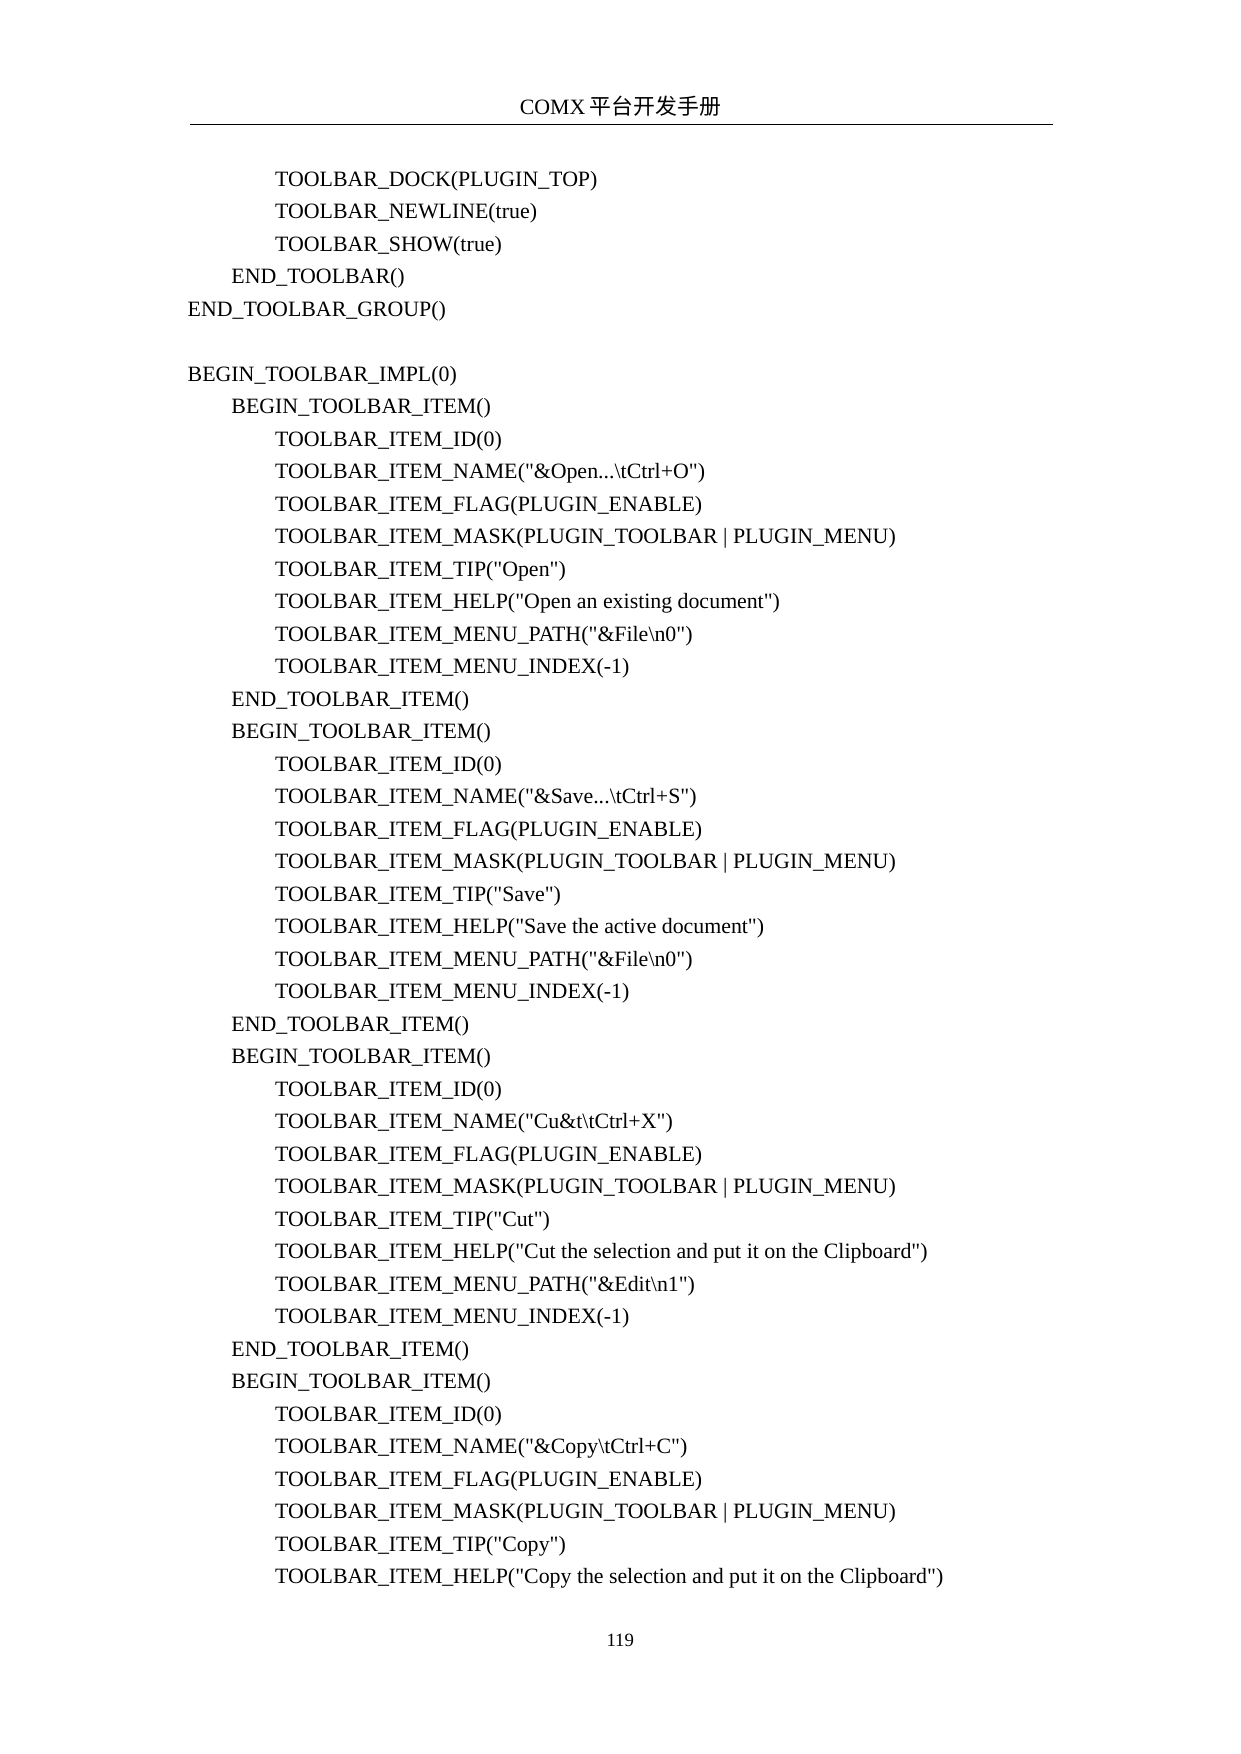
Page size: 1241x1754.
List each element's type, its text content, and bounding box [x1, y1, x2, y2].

text TOOLBAR_ITEM_MASK(PLUGIN_TOOLBAR | PLUGIN_MENU) [187, 844, 1053, 877]
text TOOLBAR_ITEM_MENU_INDEX(-1) [187, 974, 1053, 1007]
text TOOLBAR_ITEM_NAME("&Open...\tCtrl+O") [187, 454, 1053, 487]
text TOOLBAR_DOCK(PLUGIN_TOP) [187, 162, 1053, 194]
text TOOLBAR_ITEM_TIP("Open") [187, 552, 1053, 584]
text TOOLBAR_ITEM_MENU_PATH("&File\n0") [187, 617, 1053, 649]
text TOOLBAR_SHOW(true) [187, 227, 1053, 259]
text TOOLBAR_ITEM_MENU_PATH("&Edit\n1") [187, 1267, 1053, 1299]
text BEGIN_TOOLBAR_ITEM() [187, 1039, 1053, 1072]
text TOOLBAR_ITEM_MENU_INDEX(-1) [187, 1299, 1053, 1332]
text TOOLBAR_ITEM_HELP("Cut the selection and put it on the Clipboard") [187, 1234, 1053, 1267]
text TOOLBAR_ITEM_HELP("Copy the selection and put it on the Clipboard") [187, 1559, 1053, 1592]
text TOOLBAR_ITEM_ID(0) [187, 1072, 1053, 1104]
text TOOLBAR_NEWLINE(true) [187, 194, 1053, 227]
text TOOLBAR_ITEM_MASK(PLUGIN_TOOLBAR | PLUGIN_MENU) [187, 519, 1053, 552]
text TOOLBAR_ITEM_MENU_INDEX(-1) [187, 649, 1053, 682]
text END_TOOLBAR_ITEM() [187, 1332, 1053, 1364]
text TOOLBAR_ITEM_MENU_PATH("&File\n0") [187, 942, 1053, 974]
text BEGIN_TOOLBAR_IMPL(0) [187, 357, 1053, 389]
text TOOLBAR_ITEM_TIP("Cut") [187, 1202, 1053, 1234]
text BEGIN_TOOLBAR_ITEM() [187, 1364, 1053, 1397]
text TOOLBAR_ITEM_ID(0) [187, 747, 1053, 779]
text END_TOOLBAR_ITEM() [187, 682, 1053, 714]
text TOOLBAR_ITEM_NAME("Cu&t\tCtrl+X") [187, 1104, 1053, 1137]
text TOOLBAR_ITEM_NAME("&Save...\tCtrl+S") [187, 779, 1053, 812]
text TOOLBAR_ITEM_FLAG(PLUGIN_ENABLE) [187, 812, 1053, 844]
text TOOLBAR_ITEM_FLAG(PLUGIN_ENABLE) [187, 1462, 1053, 1494]
text TOOLBAR_ITEM_FLAG(PLUGIN_ENABLE) [187, 1137, 1053, 1169]
text BEGIN_TOOLBAR_ITEM() [187, 389, 1053, 422]
text TOOLBAR_ITEM_TIP("Copy") [187, 1527, 1053, 1559]
text END_TOOLBAR() [187, 259, 1053, 292]
text TOOLBAR_ITEM_MASK(PLUGIN_TOOLBAR | PLUGIN_MENU) [187, 1169, 1053, 1202]
text END_TOOLBAR_GROUP() [187, 292, 1053, 324]
text TOOLBAR_ITEM_TIP("Save") [187, 877, 1053, 909]
text BEGIN_TOOLBAR_ITEM() [187, 714, 1053, 747]
text TOOLBAR_ITEM_ID(0) [187, 1397, 1053, 1429]
text TOOLBAR_ITEM_HELP("Open an existing document") [187, 584, 1053, 617]
text TOOLBAR_ITEM_ID(0) [187, 422, 1053, 454]
text TOOLBAR_ITEM_HELP("Save the active document") [187, 909, 1053, 942]
text TOOLBAR_ITEM_MASK(PLUGIN_TOOLBAR | PLUGIN_MENU) [187, 1494, 1053, 1527]
text END_TOOLBAR_ITEM() [187, 1007, 1053, 1039]
text TOOLBAR_ITEM_NAME("&Copy\tCtrl+C") [187, 1429, 1053, 1462]
text TOOLBAR_ITEM_FLAG(PLUGIN_ENABLE) [187, 487, 1053, 519]
